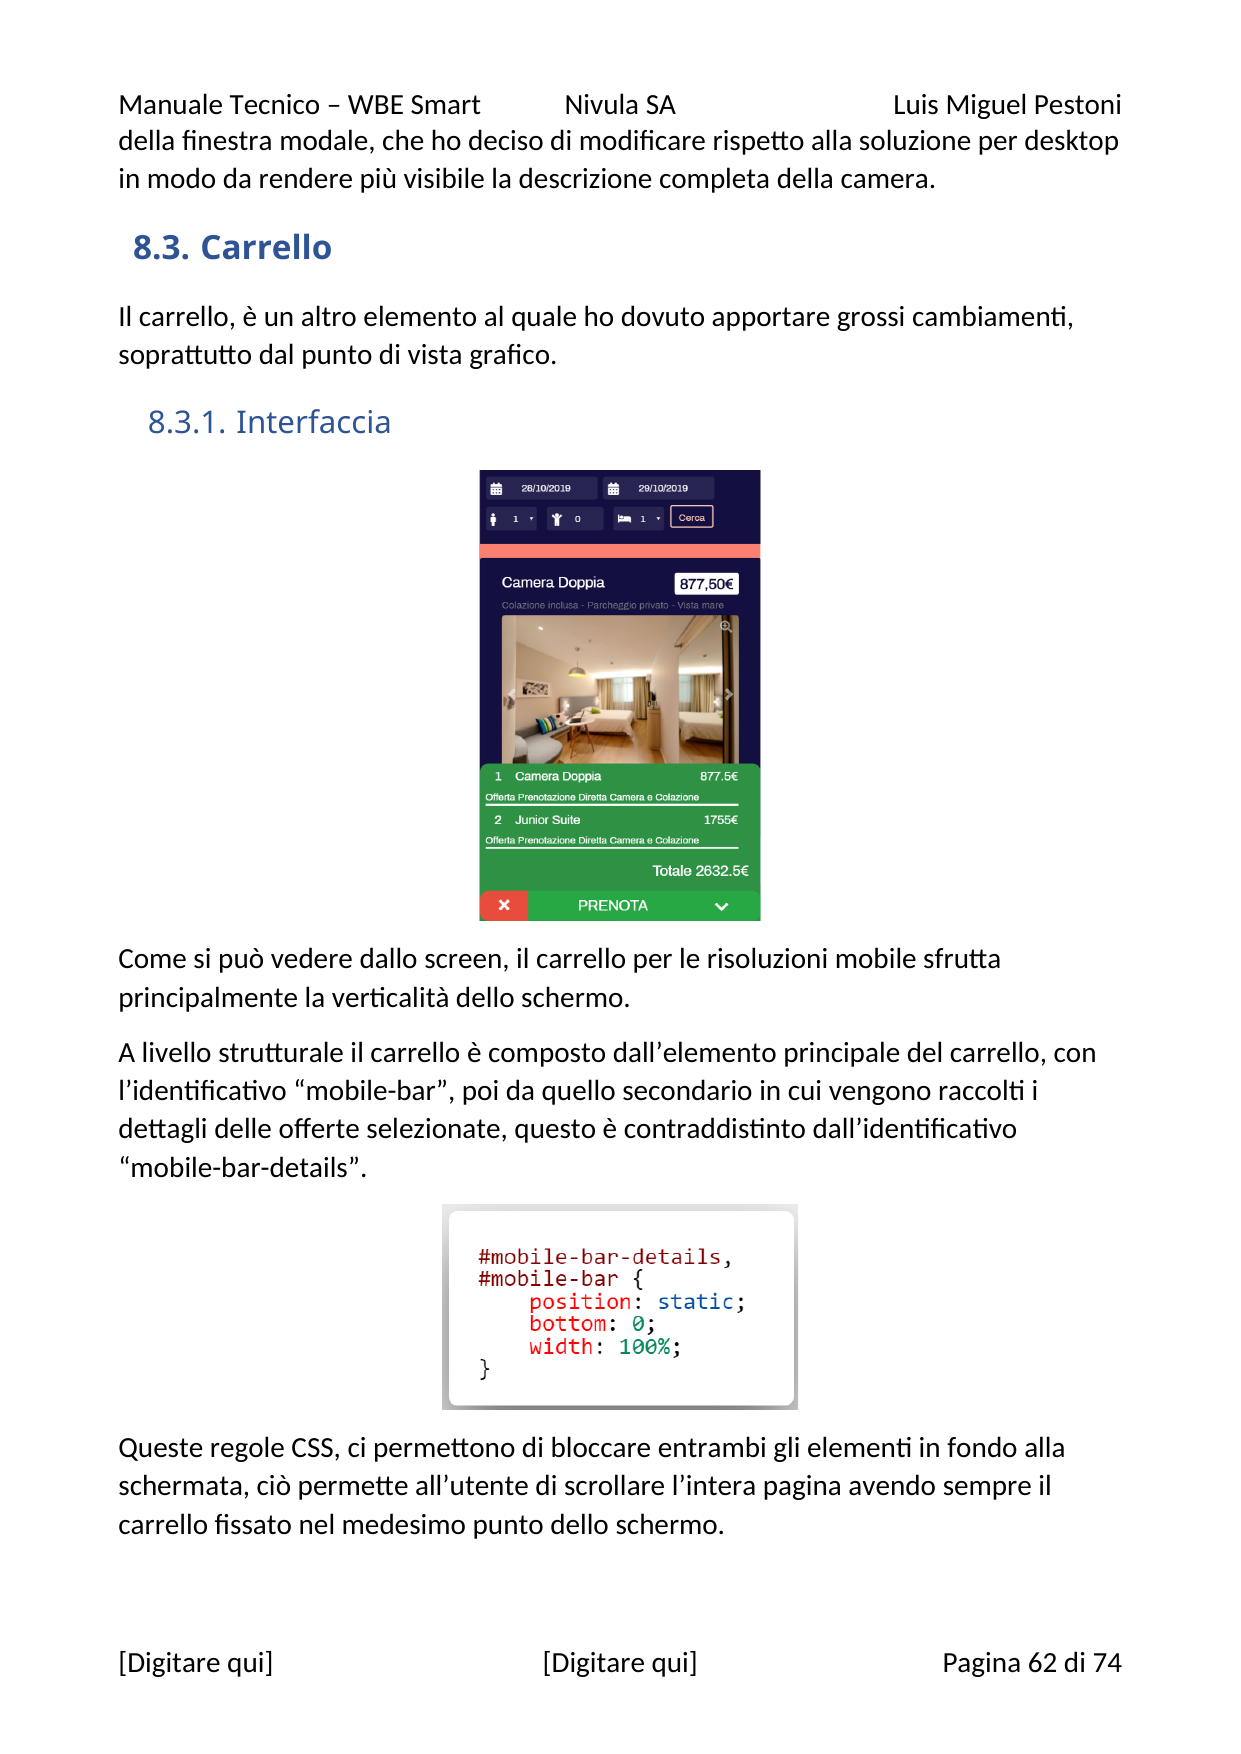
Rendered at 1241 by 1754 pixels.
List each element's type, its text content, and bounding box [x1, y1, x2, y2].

text Come si può vedere dallo screen, il carrello per le risoluzioni mobile sfrutta principalmente la verticalità dello schermo. [118, 940, 1122, 1014]
subtitle Carrello [133, 224, 1122, 269]
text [118, 122, 1122, 196]
text A livello strutturale il carrello è composto dall’elemento principale del carrello, con l’identificativo “mobile-bar”, poi da quello secondario in cui vengono raccolti i dettagli delle offerte selezionate, questo è contraddistinto dall’identificativo “mobile-bar-details”. [118, 1034, 1122, 1185]
subtitle Interfaccia [148, 399, 1122, 442]
picture [442, 1204, 799, 1410]
text Queste regole CSS, ci permettono di bloccare entrambi gli elementi in fondo alla schermata, ciò permette all’utente di scrollare l’intera pagina avendo sempre il carrello fissato nel medesimo punto dello schermo. [118, 1429, 1122, 1542]
picture [479, 470, 761, 921]
text Il carrello, è un altro elemento al quale ho dovuto apportare grossi cambiamenti, soprattutto dal punto di vista grafico. [118, 298, 1122, 372]
